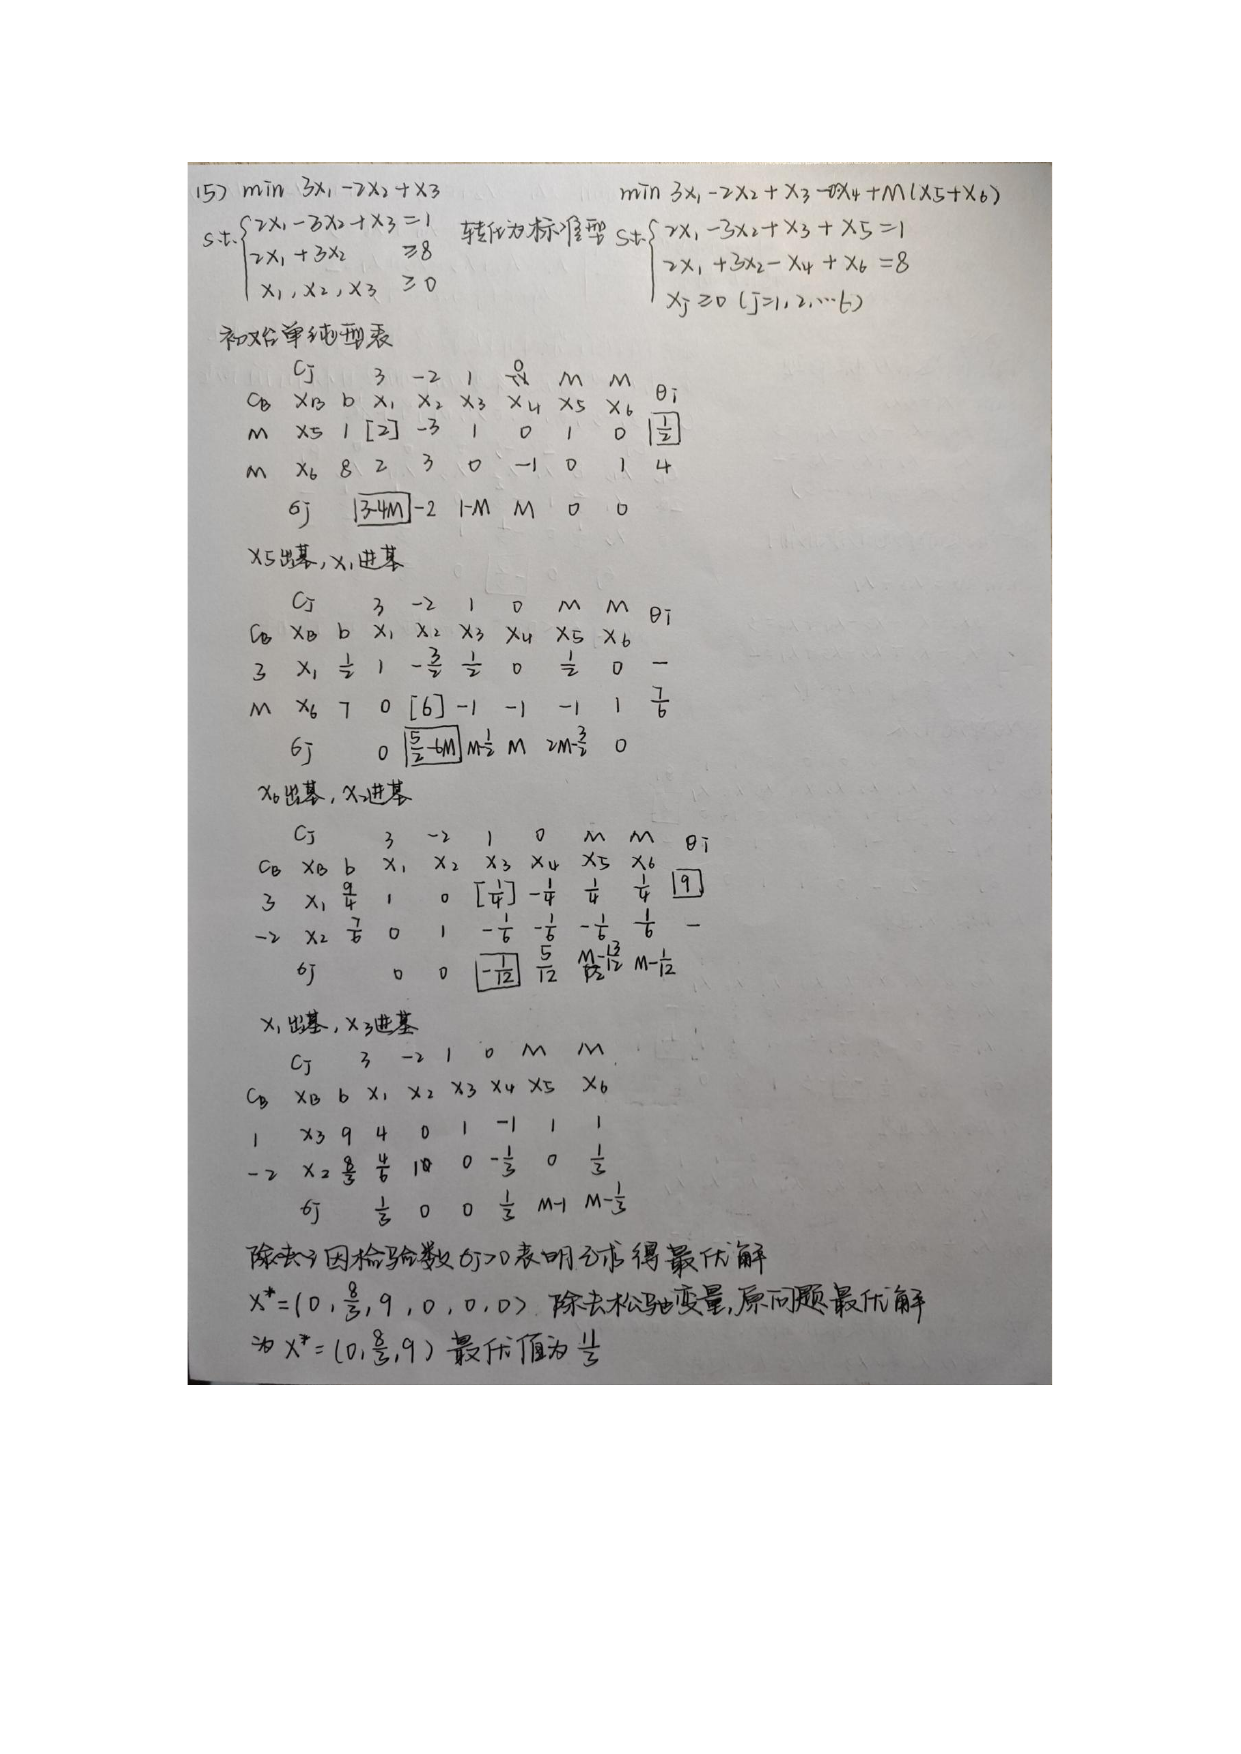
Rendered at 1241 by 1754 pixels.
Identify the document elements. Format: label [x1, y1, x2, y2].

picture [187, 162, 1053, 1385]
